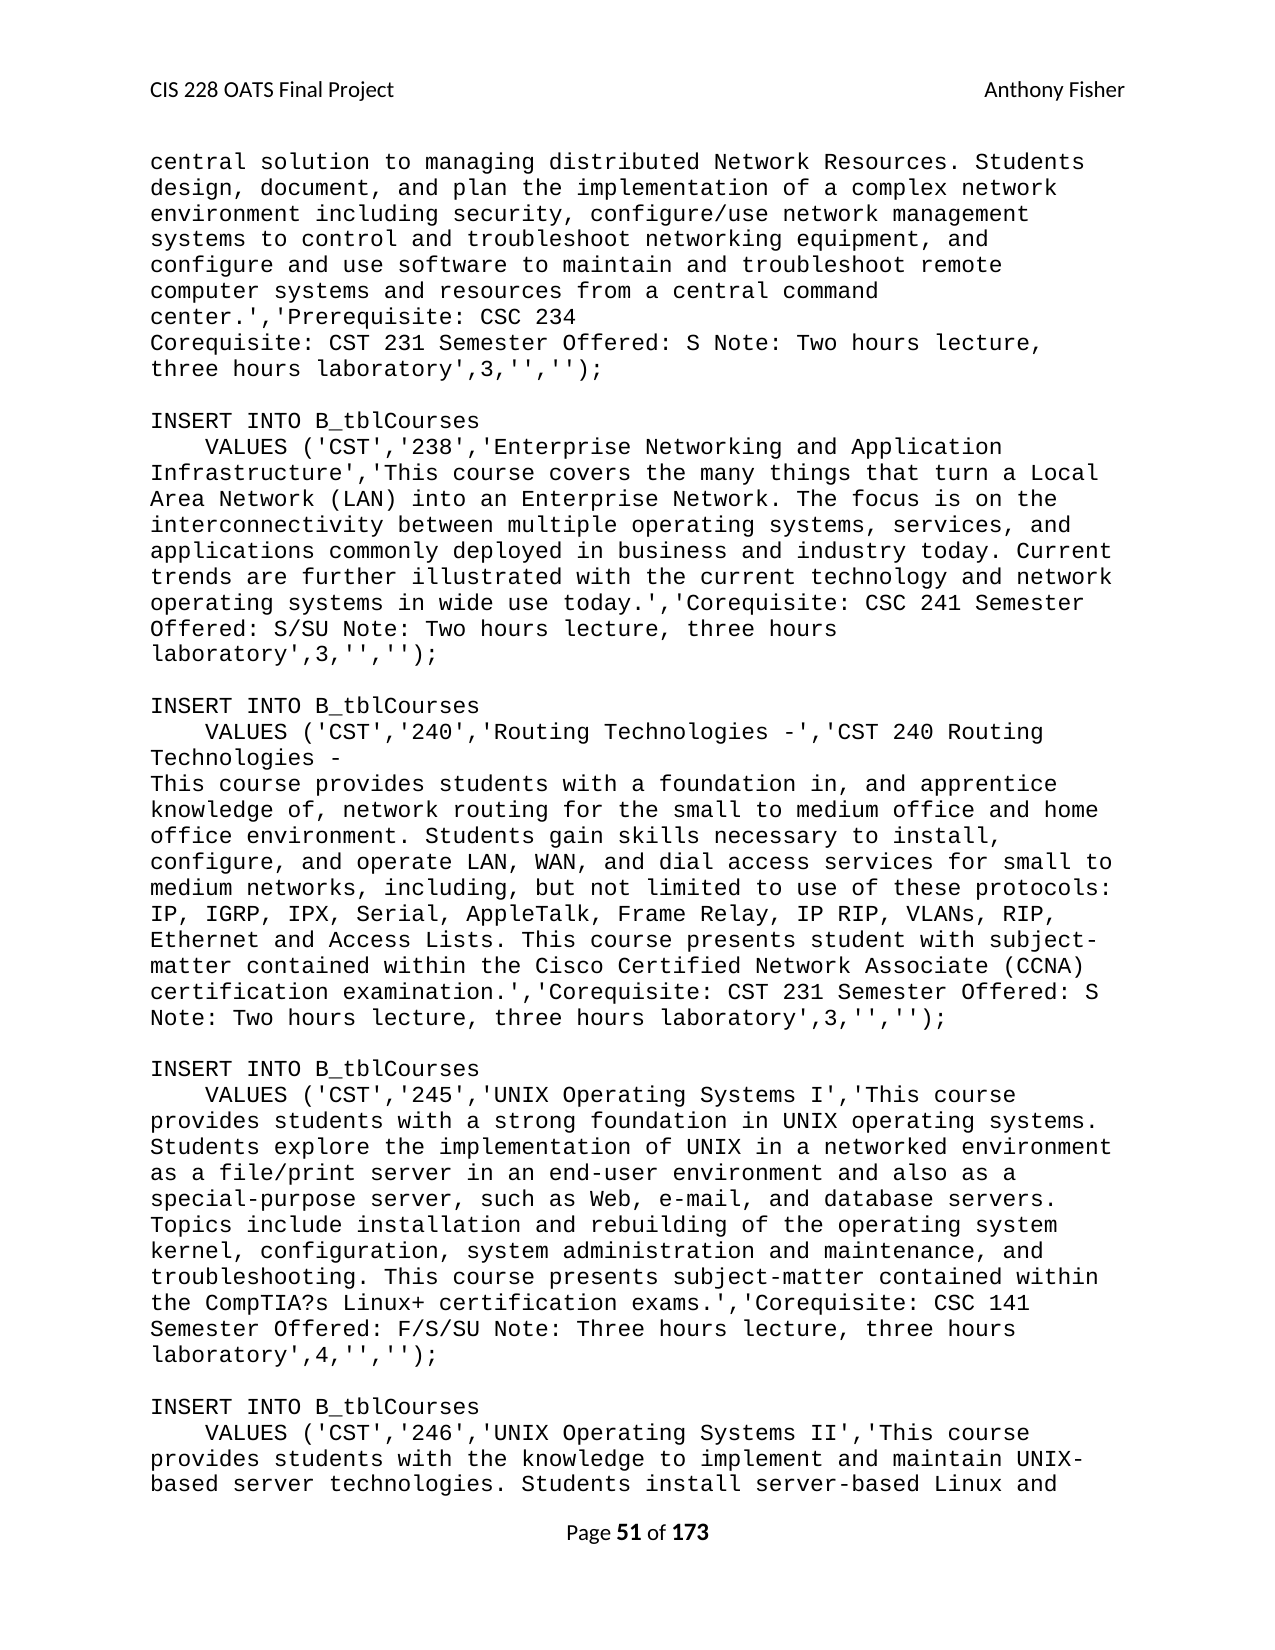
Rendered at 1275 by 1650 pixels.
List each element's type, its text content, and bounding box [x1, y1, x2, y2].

text INSERT INTO B_tblCourses [150, 409, 1125, 435]
text Corequisite: CST 231 Semester Offered: S Note: Two hours lecture, three hours laboratory',3,'',''); [150, 332, 1125, 383]
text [150, 150, 1125, 332]
text VALUES ('CST','238','Enterprise Networking and Application Infrastructure','This course covers the many things that turn a Local Area Network (LAN) into an Enterprise Network. The focus is on the interconnectivity between multiple operating systems, services, and applications commonly deployed in business and industry today. Current trends are further illustrated with the current technology and network operating systems in wide use today.','Corequisite: CSC 241 Semester Offered: S/SU Note: Two hours lecture, three hours laboratory',3,'',''); [150, 435, 1125, 669]
text INSERT INTO B_tblCourses [150, 695, 1125, 721]
text INSERT INTO B_tblCourses [150, 1058, 1125, 1084]
text INSERT INTO B_tblCourses [150, 1395, 1125, 1421]
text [150, 1421, 1125, 1499]
text VALUES ('CST','240','Routing Technologies -','CST 240 Routing Technologies - [150, 721, 1125, 772]
text VALUES ('CST','245','UNIX Operating Systems I','This course provides students with a strong foundation in UNIX operating systems. Students explore the implementation of UNIX in a networked environment as a file/print server in an end-user environment and also as a special-purpose server, such as Web, e-mail, and database servers. Topics include installation and rebuilding of the operating system kernel, configuration, system administration and maintenance, and troubleshooting. This course presents subject-matter contained within the CompTIA?s Linux+ certification exams.','Corequisite: CSC 141 Semester Offered: F/S/SU Note: Three hours lecture, three hours laboratory',4,'',''); [150, 1084, 1125, 1369]
text This course provides students with a foundation in, and apprentice knowledge of, network routing for the small to medium office and home office environment. Students gain skills necessary to install, configure, and operate LAN, WAN, and dial access services for small to medium networks, including, but not limited to use of these protocols: IP, IGRP, IPX, Serial, AppleTalk, Frame Relay, IP RIP, VLANs, RIP, Ethernet and Access Lists. This course presents student with subject-matter contained within the Cisco Certified Network Associate (CCNA) certification examination.','Corequisite: CST 231 Semester Offered: S Note: Two hours lecture, three hours laboratory',3,'',''); [150, 772, 1125, 1032]
